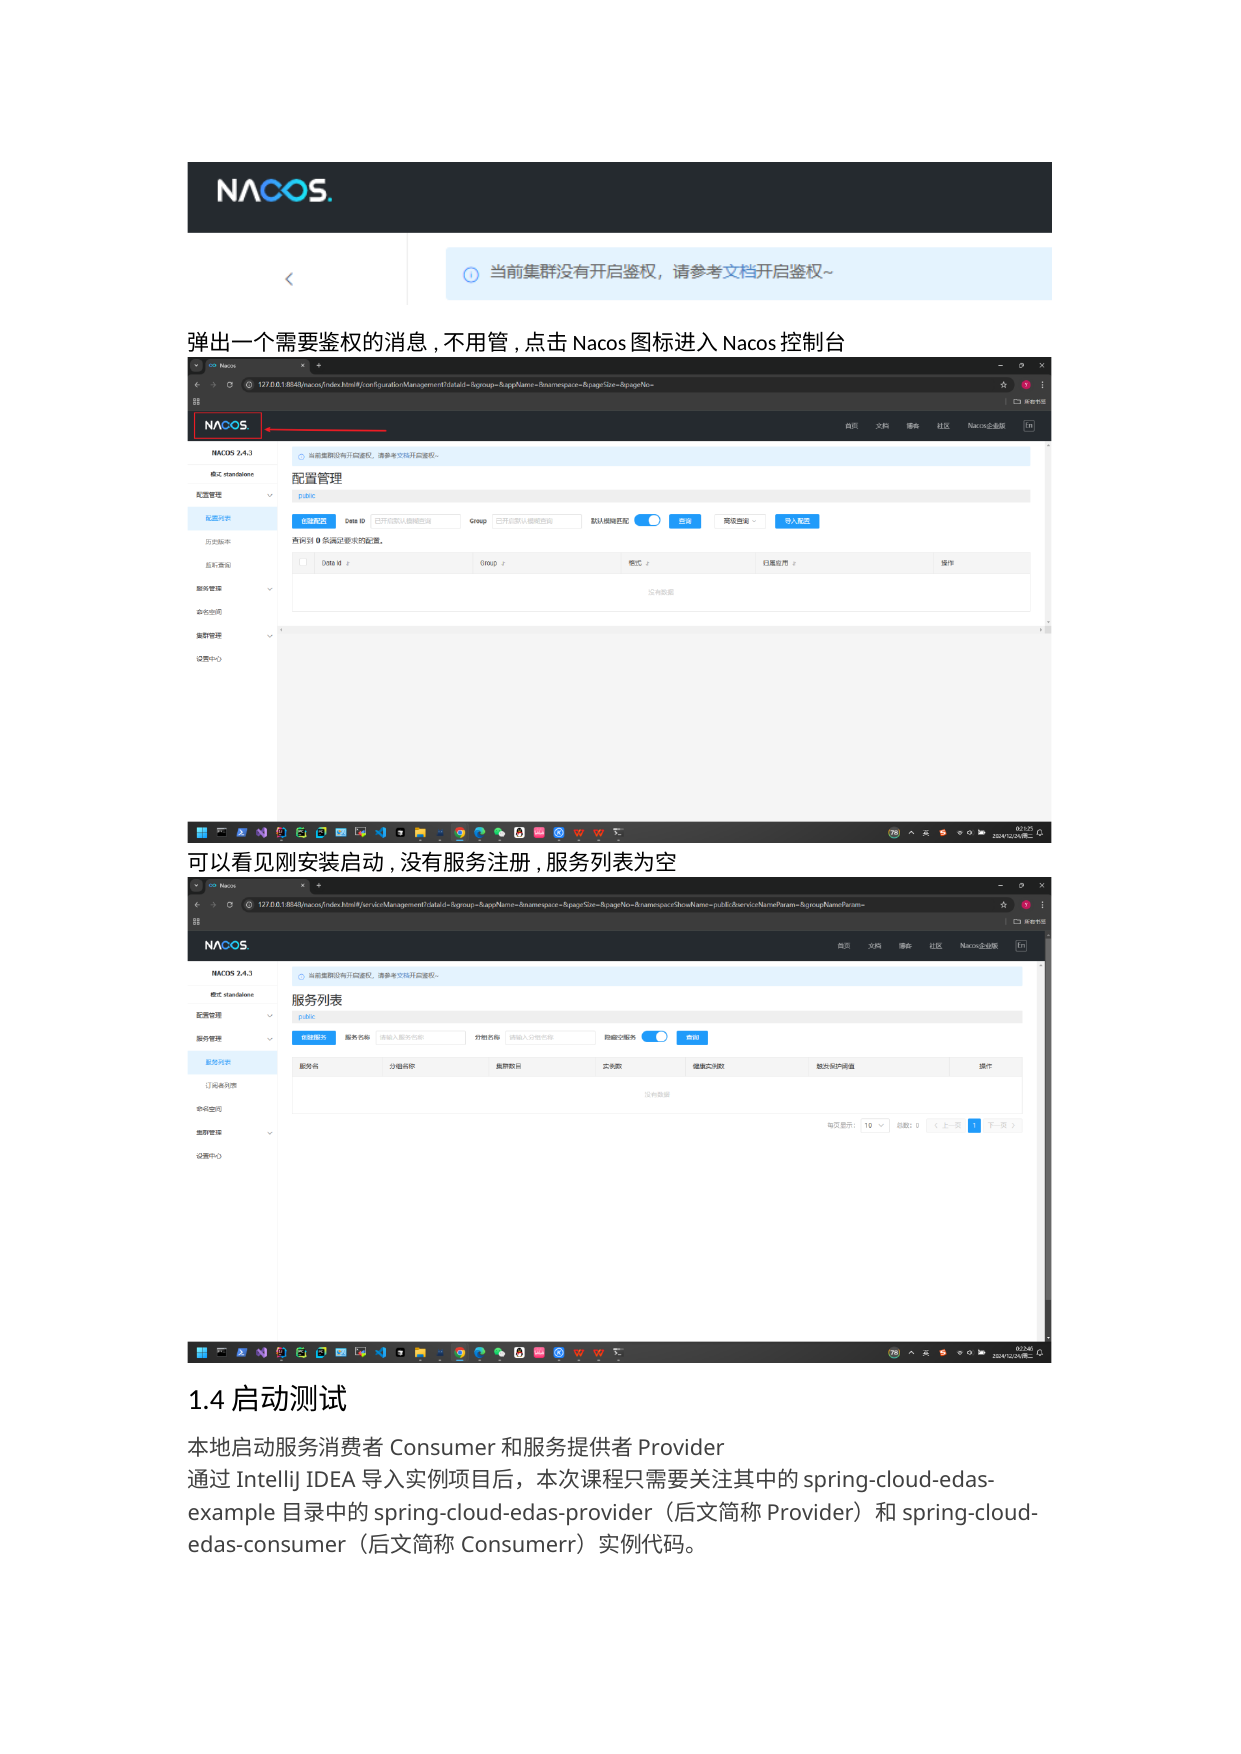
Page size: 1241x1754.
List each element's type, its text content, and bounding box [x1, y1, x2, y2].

text 弹出一个需要鉴权的消息 , 不用管 , 点击Nacos图标进入Nacos控制台 [187, 324, 1053, 357]
text 通过 IntelliJ IDEA 导⼊实例项⽬后，本次课程只需要关注其中的spring-cloud-edas-example ⽬录中的 spring-cloud-edas-provider（后⽂简称Provider）和 spring-cloud-edas-consumer（后⽂简称 Consumerr）实例代码。 [187, 1462, 1053, 1559]
picture [187, 357, 1052, 843]
picture [187, 877, 1052, 1363]
picture [187, 162, 1052, 305]
text 可以看见刚安装启动 , 没有服务注册 , 服务列表为空 [187, 844, 1053, 877]
list 启动测试 [187, 1364, 1053, 1429]
text 本地启动服务消费者 Consumer 和服务提供者 Provider [187, 1429, 1053, 1462]
